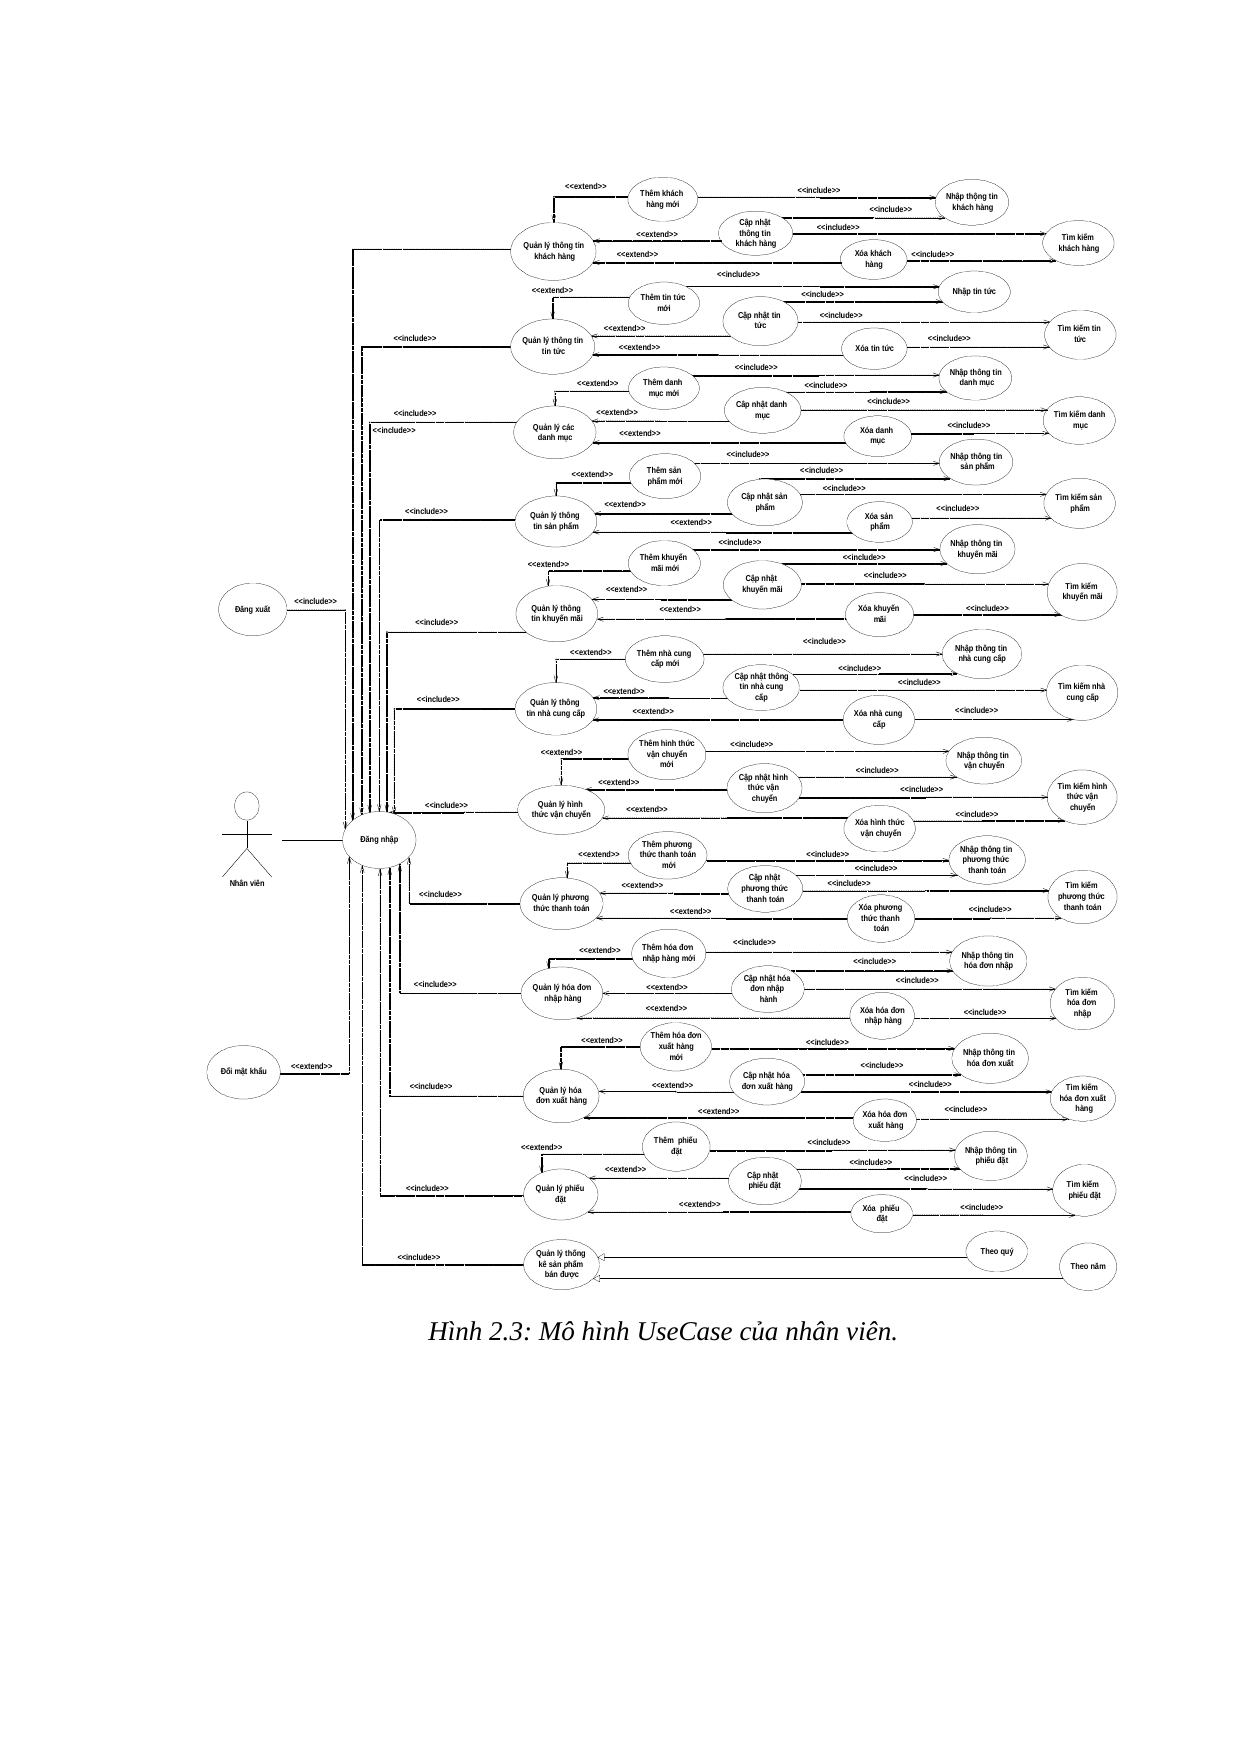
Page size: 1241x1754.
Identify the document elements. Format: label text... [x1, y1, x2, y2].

text Hình 2.3: Mô hình UseCase của nhân viên. [207, 1315, 1122, 1346]
